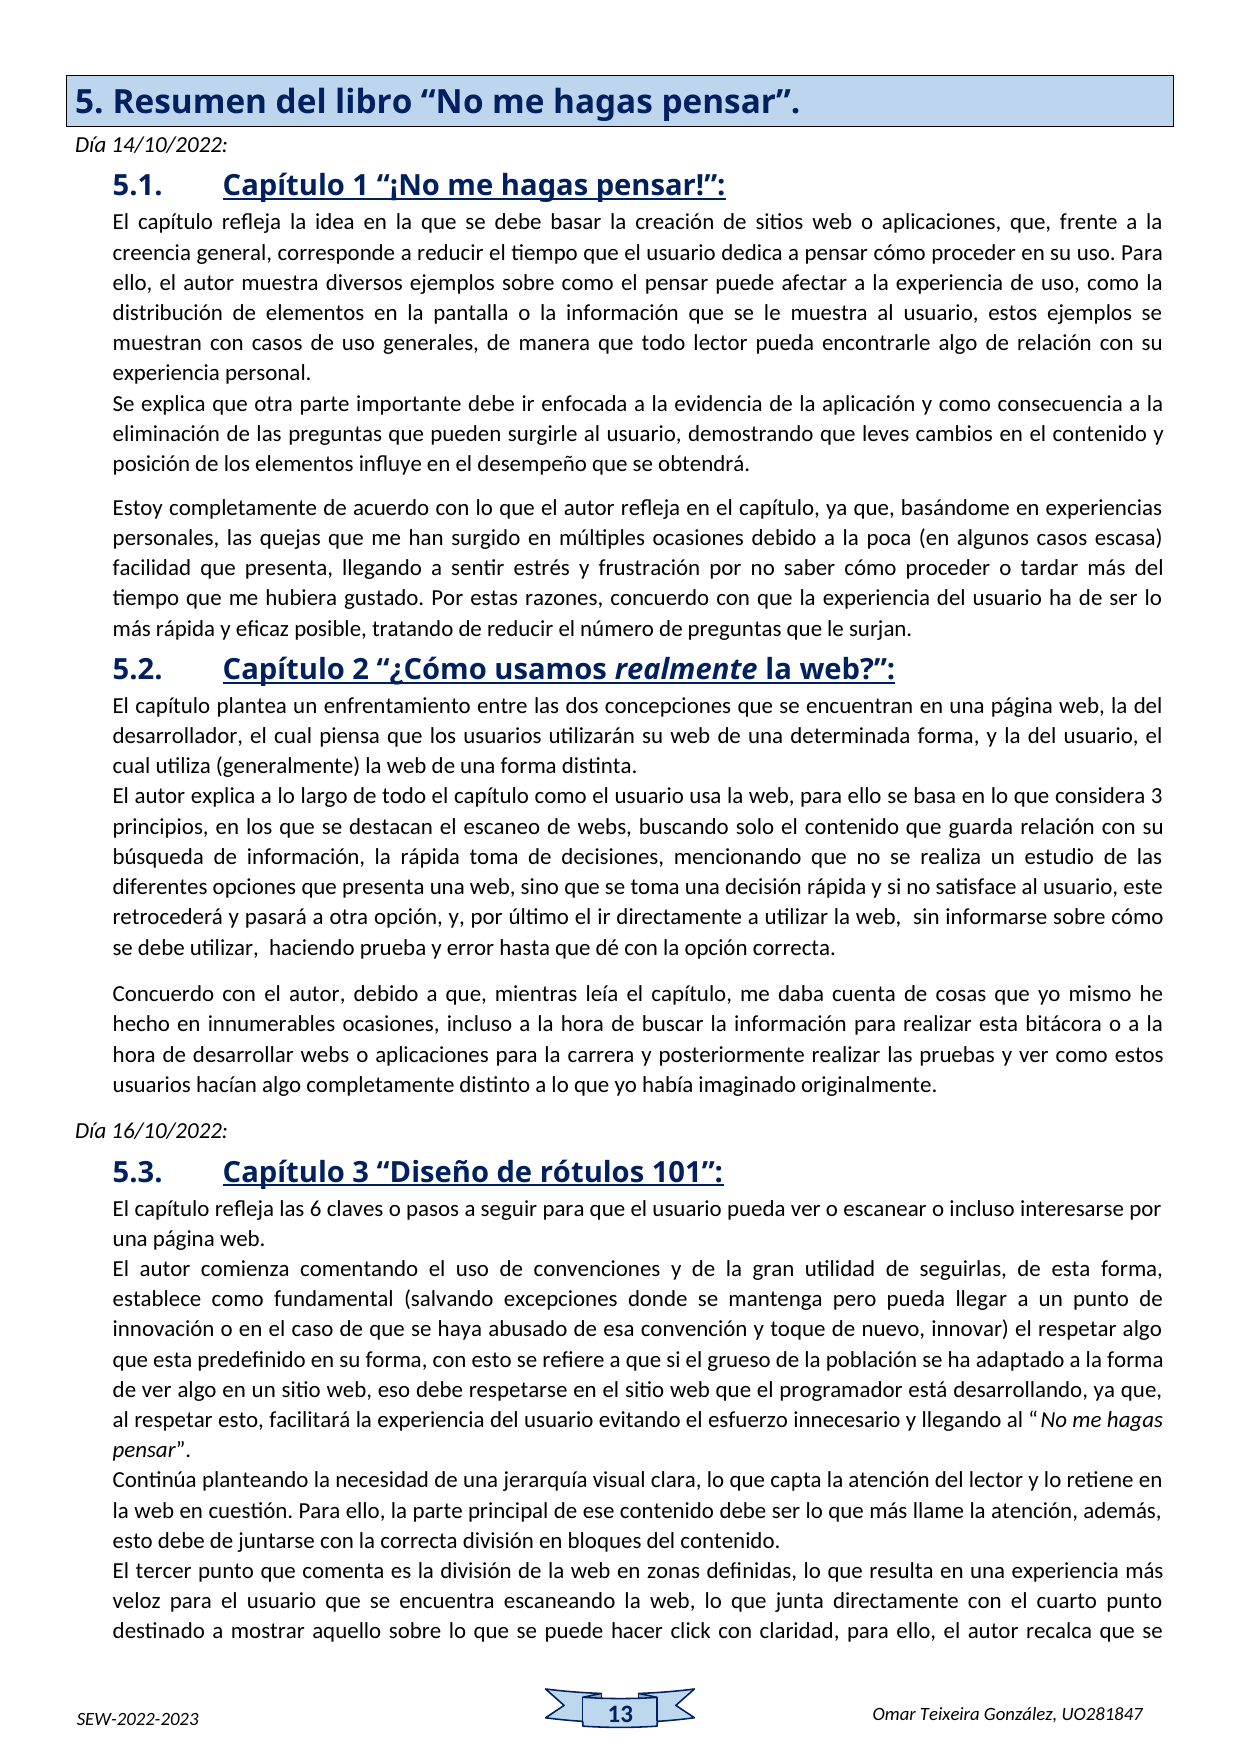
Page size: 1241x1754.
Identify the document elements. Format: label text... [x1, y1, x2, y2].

text El capítulo refleja la idea en la que se debe basar la creación de sitios web o aplicaciones, que, frente a la creencia general, corresponde a reducir el tiempo que el usuario dedica a pensar cómo proceder en su uso. Para ello, el autor muestra diversos ejemplos sobre como el pensar puede afectar a la experiencia de uso, como la distribución de elementos en la pantalla o la información que se le muestra al usuario, estos ejemplos se muestran con casos de uso generales, de manera que todo lector pueda encontrarle algo de relación con su experiencia personal. [112, 207, 1165, 386]
subtitle Capítulo 3 “Diseño de rótulos 101”: [112, 1151, 1165, 1191]
text El autor explica a lo largo de todo el capítulo como el usuario usa la web, para ello se basa en lo que considera 3 principios, en los que se destacan el escaneo de webs, buscando solo el contenido que guarda relación con su búsqueda de información, la rápida toma de decisiones, mencionando que no se realiza un estudio de las diferentes opciones que presenta una web, sino que se toma una decisión rápida y si no satisface al usuario, este retrocederá y pasará a otra opción, y, por último el ir directamente a utilizar la web, sin informarse sobre cómo se debe utilizar, haciendo prueba y error hasta que dé con la opción correcta. [112, 782, 1165, 961]
subtitle Resumen del libro “No me hagas pensar”. [67, 76, 1173, 126]
subtitle Capítulo 2 “¿Cómo usamos realmente la web?”: [112, 648, 1165, 688]
text El autor comienza comentando el uso de convenciones y de la gran utilidad de seguirlas, de esta forma, establece como fundamental (salvando excepciones donde se mantenga pero pueda llegar a un punto de innovación o en el caso de que se haya abusado de esa convención y toque de nuevo, innovar) el respetar algo que esta predefinido en su forma, con esto se refiere a que si el grueso de la población se ha adaptado a la forma de ver algo en un sitio web, eso debe respetarse en el sitio web que el programador está desarrollando, ya que, al respetar esto, facilitará la experiencia del usuario evitando el esfuerzo innecesario y llegando al “No me hagas pensar”. [112, 1254, 1165, 1463]
text Estoy completamente de acuerdo con lo que el autor refleja en el capítulo, ya que, basándome en experiencias personales, las quejas que me han surgido en múltiples ocasiones debido a la poca (en algunos casos escasa) facilidad que presenta, llegando a sentir estrés y frustración por no saber cómo proceder o tardar más del tiempo que me hubiera gustado. Por estas razones, concuerdo con que la experiencia del usuario ha de ser lo más rápida y eficaz posible, tratando de reducir el número de preguntas que le surjan. [112, 493, 1165, 642]
text Día 14/10/2022: [75, 130, 1165, 158]
text Se explica que otra parte importante debe ir enfocada a la evidencia de la aplicación y como consecuencia a la eliminación de las preguntas que pueden surgirle al usuario, demostrando que leves cambios en el contenido y posición de los elementos influye en el desempeño que se obtendrá. [112, 389, 1165, 477]
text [112, 1556, 1165, 1645]
text Concuerdo con el autor, debido a que, mientras leía el capítulo, me daba cuenta de cosas que yo mismo he hecho en innumerables ocasiones, incluso a la hora de buscar la información para realizar esta bitácora o a la hora de desarrollar webs o aplicaciones para la carrera y posteriormente realizar las pruebas y ver como estos usuarios hacían algo completamente distinto a lo que yo había imaginado originalmente. [112, 979, 1165, 1098]
subtitle Capítulo 1 “¡No me hagas pensar!”: [112, 164, 1165, 204]
text El capítulo refleja las 6 claves o pasos a seguir para que el usuario pueda ver o escanear o incluso interesarse por una página web. [112, 1194, 1165, 1252]
text El capítulo plantea un enfrentamiento entre las dos concepciones que se encuentran en una página web, la del desarrollador, el cual piensa que los usuarios utilizarán su web de una determinada forma, y la del usuario, el cual utiliza (generalmente) la web de una forma distinta. [112, 691, 1165, 779]
text Día 16/10/2022: [75, 1117, 1165, 1144]
text Continúa planteando la necesidad de una jerarquía visual clara, lo que capta la atención del lector y lo retiene en la web en cuestión. Para ello, la parte principal de ese contenido debe ser lo que más llame la atención, además, esto debe de juntarse con la correcta división en bloques del contenido. [112, 1466, 1165, 1554]
